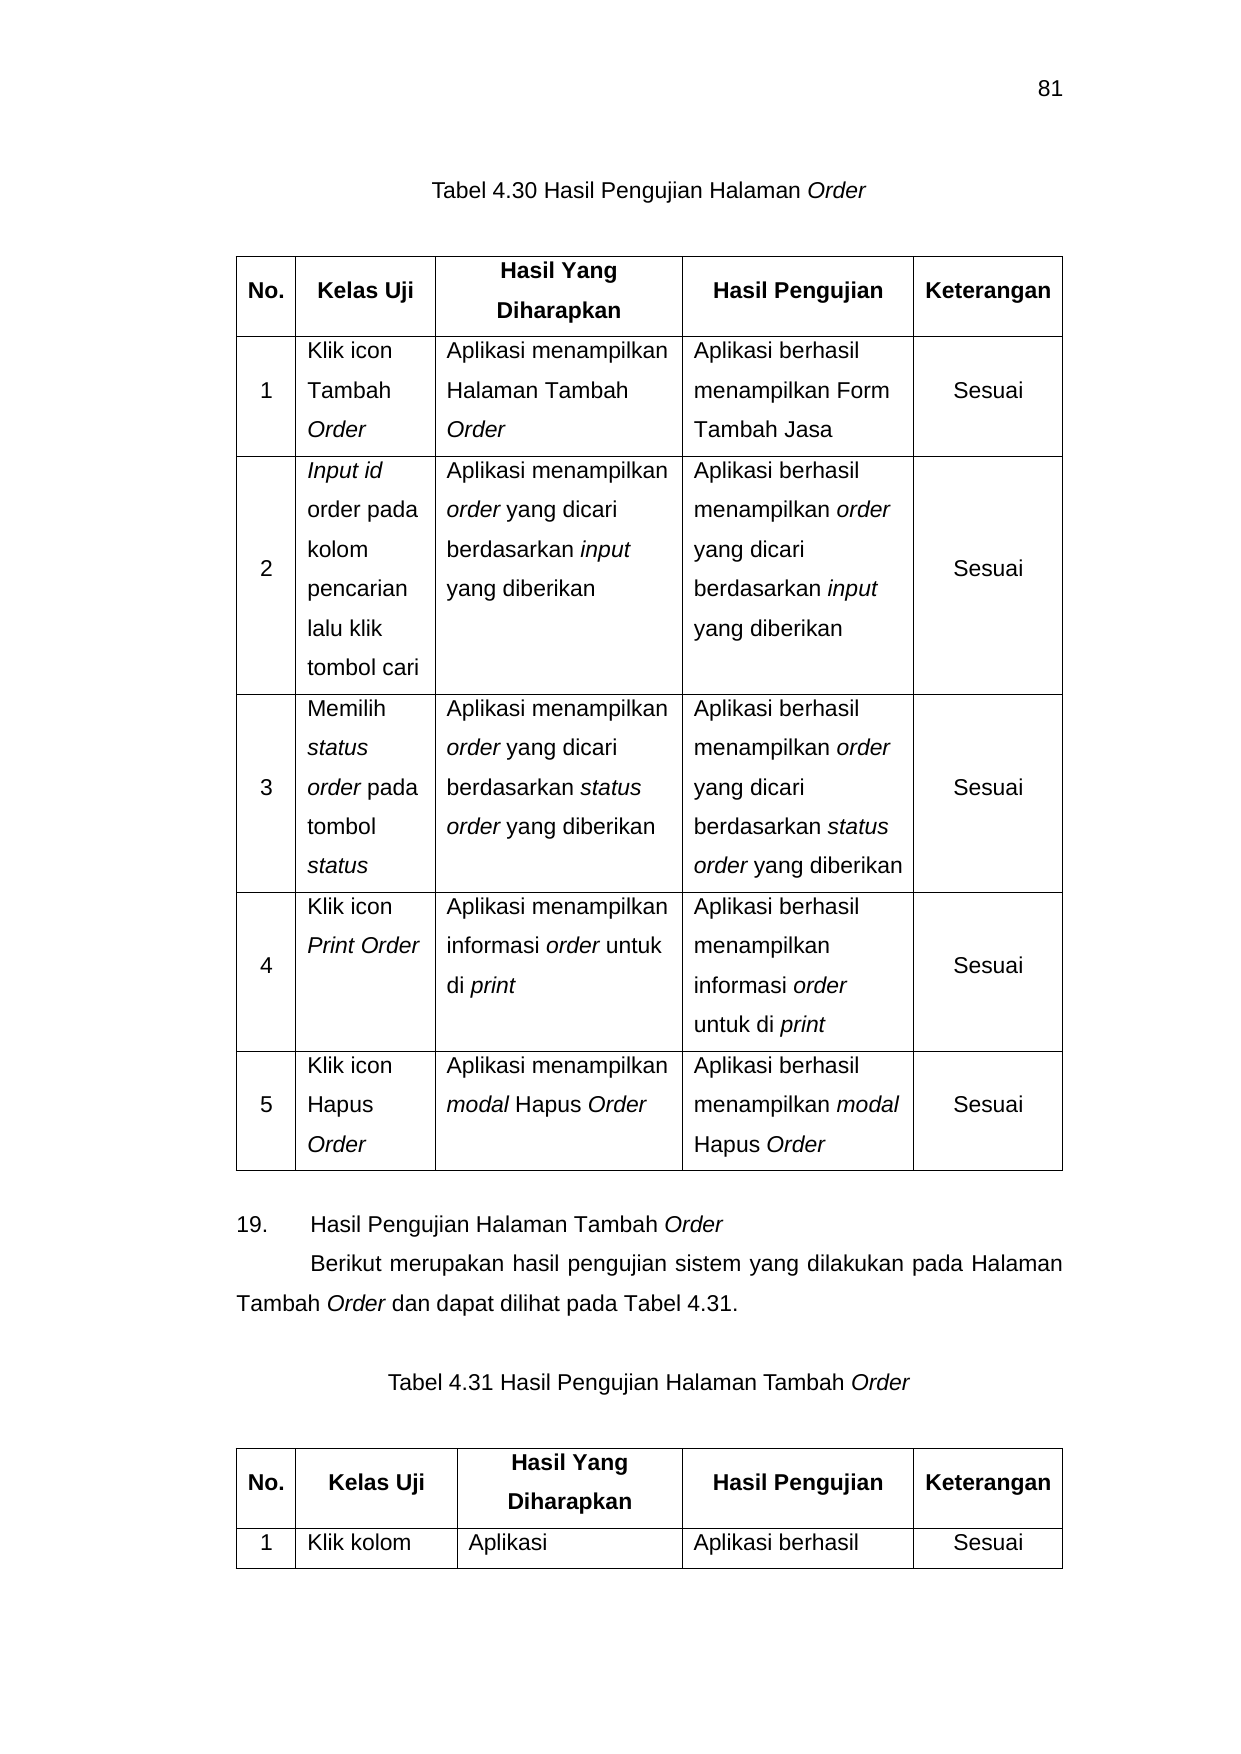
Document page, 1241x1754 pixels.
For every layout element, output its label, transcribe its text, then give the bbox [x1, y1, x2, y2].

table_cell 3 [237, 695, 295, 892]
table_cell Sesuai [914, 695, 1062, 892]
table_cell 5 [237, 1052, 295, 1170]
table_header Keterangan [914, 1449, 1062, 1528]
table_header Kelas Uji [296, 257, 435, 336]
table_cell Klik icon Print Order [296, 893, 435, 1051]
table_cell Aplikasi menampilkan order yang dicari berdasarkan input yang diberikan [436, 457, 682, 693]
table_cell Input id order pada kolom pencarian lalu klik tombol cari [296, 457, 435, 693]
table_cell Aplikasi menampilkan Halaman Tambah Order [436, 337, 682, 456]
table_header No. [237, 1449, 295, 1528]
table_cell Aplikasi berhasil menampilkan modal Hapus Order [683, 1052, 913, 1170]
table_cell Aplikasi menampilkan modal Hapus Order [436, 1052, 682, 1170]
table_cell Aplikasi berhasil menampilkan order yang dicari berdasarkan status order yang diberikan [683, 695, 913, 892]
table_cell Aplikasi menampilkan order yang dicari berdasarkan status order yang diberikan [436, 695, 682, 892]
table_cell Aplikasi berhasil menampilkan informasi order untuk di print [683, 893, 913, 1051]
list Hasil Pengujian Halaman Tambah Order [236, 1211, 1063, 1237]
list Berikut merupakan hasil pengujian sistem yang dilakukan pada Halaman Tambah Order dan dapat dilihat pada Tabel 4.31. [236, 1250, 1063, 1316]
table_cell Sesuai [914, 1052, 1062, 1170]
table_cell 4 [237, 893, 295, 1051]
table_header Hasil Yang Diharapkan [458, 1449, 682, 1528]
table_header Keterangan [914, 257, 1062, 336]
table_cell Aplikasi berhasil menampilkan order yang dicari berdasarkan input yang diberikan [683, 457, 913, 693]
table_cell Sesuai [914, 337, 1062, 456]
table_cell Klik icon Tambah Order [296, 337, 435, 456]
table_cell Aplikasi berhasil menampilkan form pencarian pelanggan berdasarkan email [683, 1529, 913, 1568]
table_cell 1 [237, 1529, 295, 1568]
table_header Hasil Yang Diharapkan [436, 257, 682, 336]
text Tabel 4.31 Hasil Pengujian Halaman Tambah Order [236, 1369, 1063, 1395]
table_cell Aplikasi menampilkan informasi order untuk di print [436, 893, 682, 1051]
table_header Kelas Uji [296, 1449, 457, 1528]
table_cell Sesuai [914, 457, 1062, 693]
table_cell Aplikasi menampilkan form pencarian pelanggan berdasarkan email [458, 1529, 682, 1568]
table_header Hasil Pengujian [683, 257, 913, 336]
table_cell 1 [237, 337, 295, 456]
table_header No. [237, 257, 295, 336]
table_header Hasil Pengujian [683, 1449, 913, 1528]
text Tabel 4.30 Hasil Pengujian Halaman Order [236, 177, 1063, 203]
table_cell Sesuai [914, 893, 1062, 1051]
table_cell 2 [237, 457, 295, 693]
table_cell Aplikasi berhasil menampilkan Form Tambah Jasa [683, 337, 913, 456]
table_cell Klik kolom email pelanggan [296, 1529, 457, 1568]
table_cell Memilih status order pada tombol status [296, 695, 435, 892]
table_cell Sesuai [914, 1529, 1062, 1568]
table_cell Klik icon Hapus Order [296, 1052, 435, 1170]
